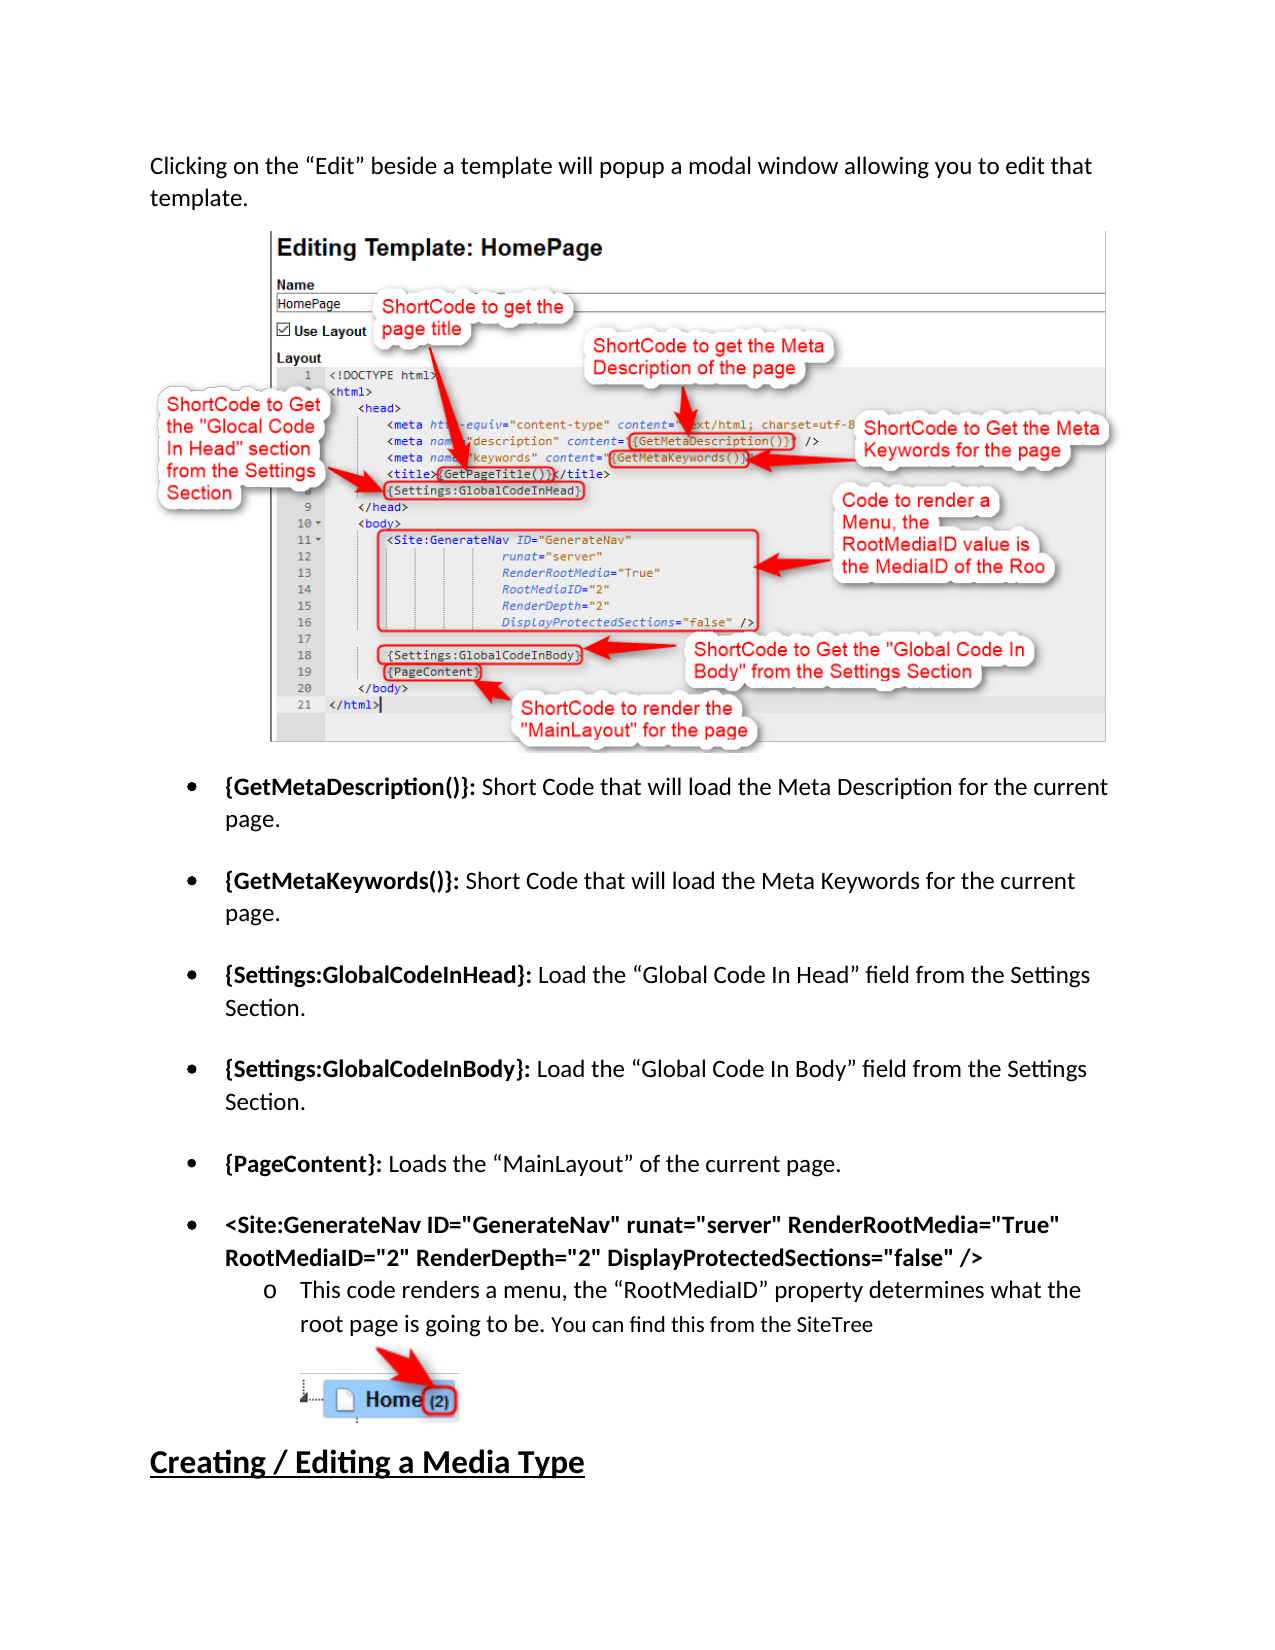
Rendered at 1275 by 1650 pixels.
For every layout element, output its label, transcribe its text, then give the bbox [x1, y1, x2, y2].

list {Settings:GlobalCodeInHead}: Load the “Global Code In Head” field from the Settings Section. [187, 959, 1125, 1052]
text Clicking on the “Edit” beside a template will popup a modal window allowing you to edit that template. [150, 150, 1125, 213]
list {Settings:GlobalCodeInBody}: Load the “Global Code In Body” field from the Settings Section. [187, 1053, 1125, 1146]
picture [300, 1340, 460, 1423]
picture [150, 231, 1125, 753]
list {GetMetaDescription()}: Short Code that will load the Meta Description for the current page. [187, 771, 1125, 863]
list {PageContent}: Loads the “MainLayout” of the current page. [187, 1148, 1125, 1208]
list This code renders a menu, the “RootMediaID” property determines what the root page is going to be. You can find this from the SiteTree [262, 1274, 1125, 1423]
list <Site:GenerateNav ID="GenerateNav" runat="server" RenderRootMedia="True" RootMediaID="2" RenderDepth="2" DisplayProtectedSections="false" /> [187, 1209, 1125, 1272]
text Creating / Editing a Media Type [150, 1441, 1125, 1482]
list {GetMetaKeywords()}: Short Code that will load the Meta Keywords for the current page. [187, 865, 1125, 958]
